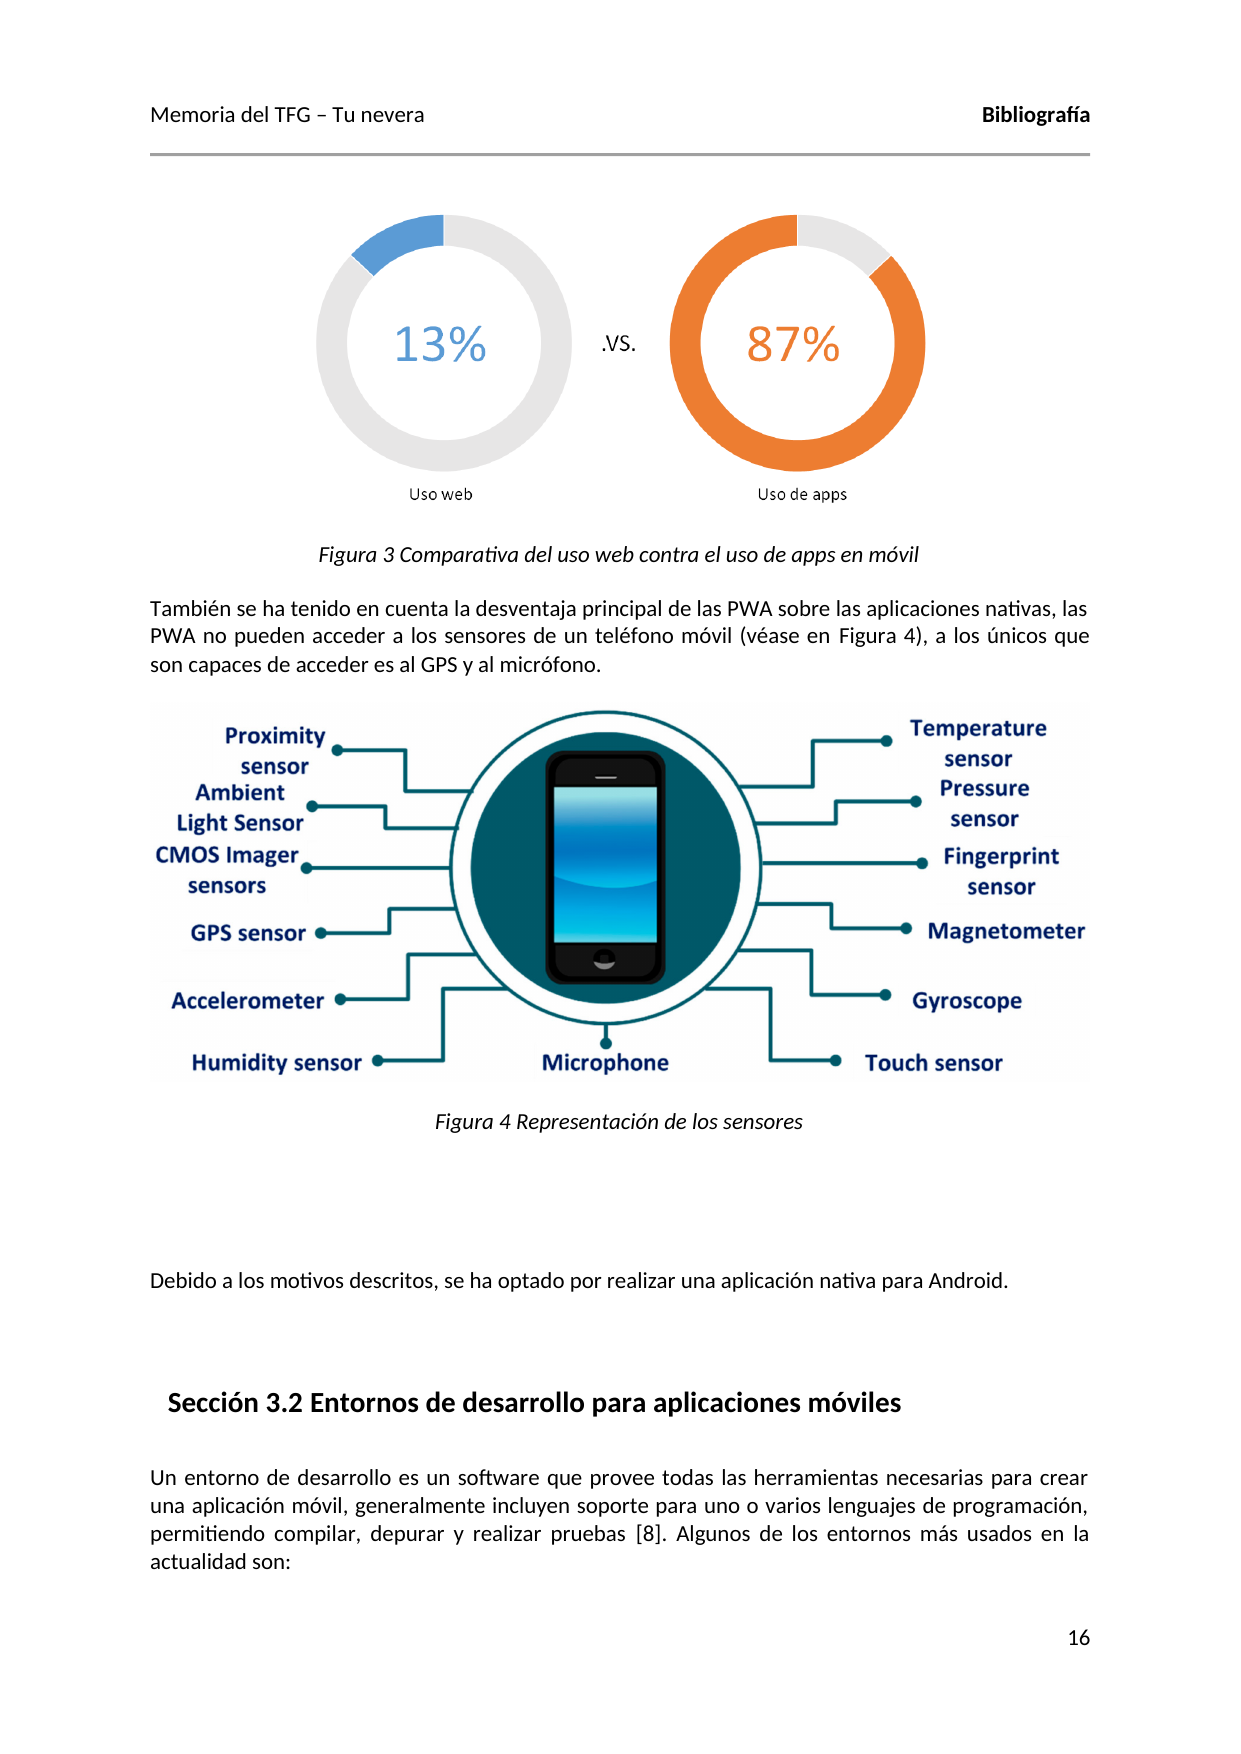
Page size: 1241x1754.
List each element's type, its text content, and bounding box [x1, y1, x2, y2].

text Figura 3 Comparativa del uso web contra el uso de apps en móvil [150, 541, 1090, 569]
text También se ha tenido en cuenta la desventaja principal de las PWA sobre las aplicaciones nativas, las PWA no pueden acceder a los sensores de un teléfono móvil (véase en Figura 4), a los únicos que son capaces de acceder es al GPS y al micrófono. [150, 594, 1090, 678]
picture [281, 206, 960, 516]
text Debido a los motivos descritos, se ha optado por realizar una aplicación nativa para Android. [150, 1266, 1090, 1294]
text Figura 4 Representación de los sensores [150, 1107, 1090, 1135]
text Un entorno de desarrollo es un software que provee todas las herramientas necesarias para crear una aplicación móvil, generalmente incluyen soporte para uno o varios lenguajes de programación, permitiendo compilar, depurar y realizar pruebas . Algunos de los entornos más usados en la actualidad son: [150, 1463, 1090, 1575]
subtitle Entornos de desarrollo para aplicaciones móviles [168, 1384, 1090, 1420]
picture [150, 702, 1091, 1082]
